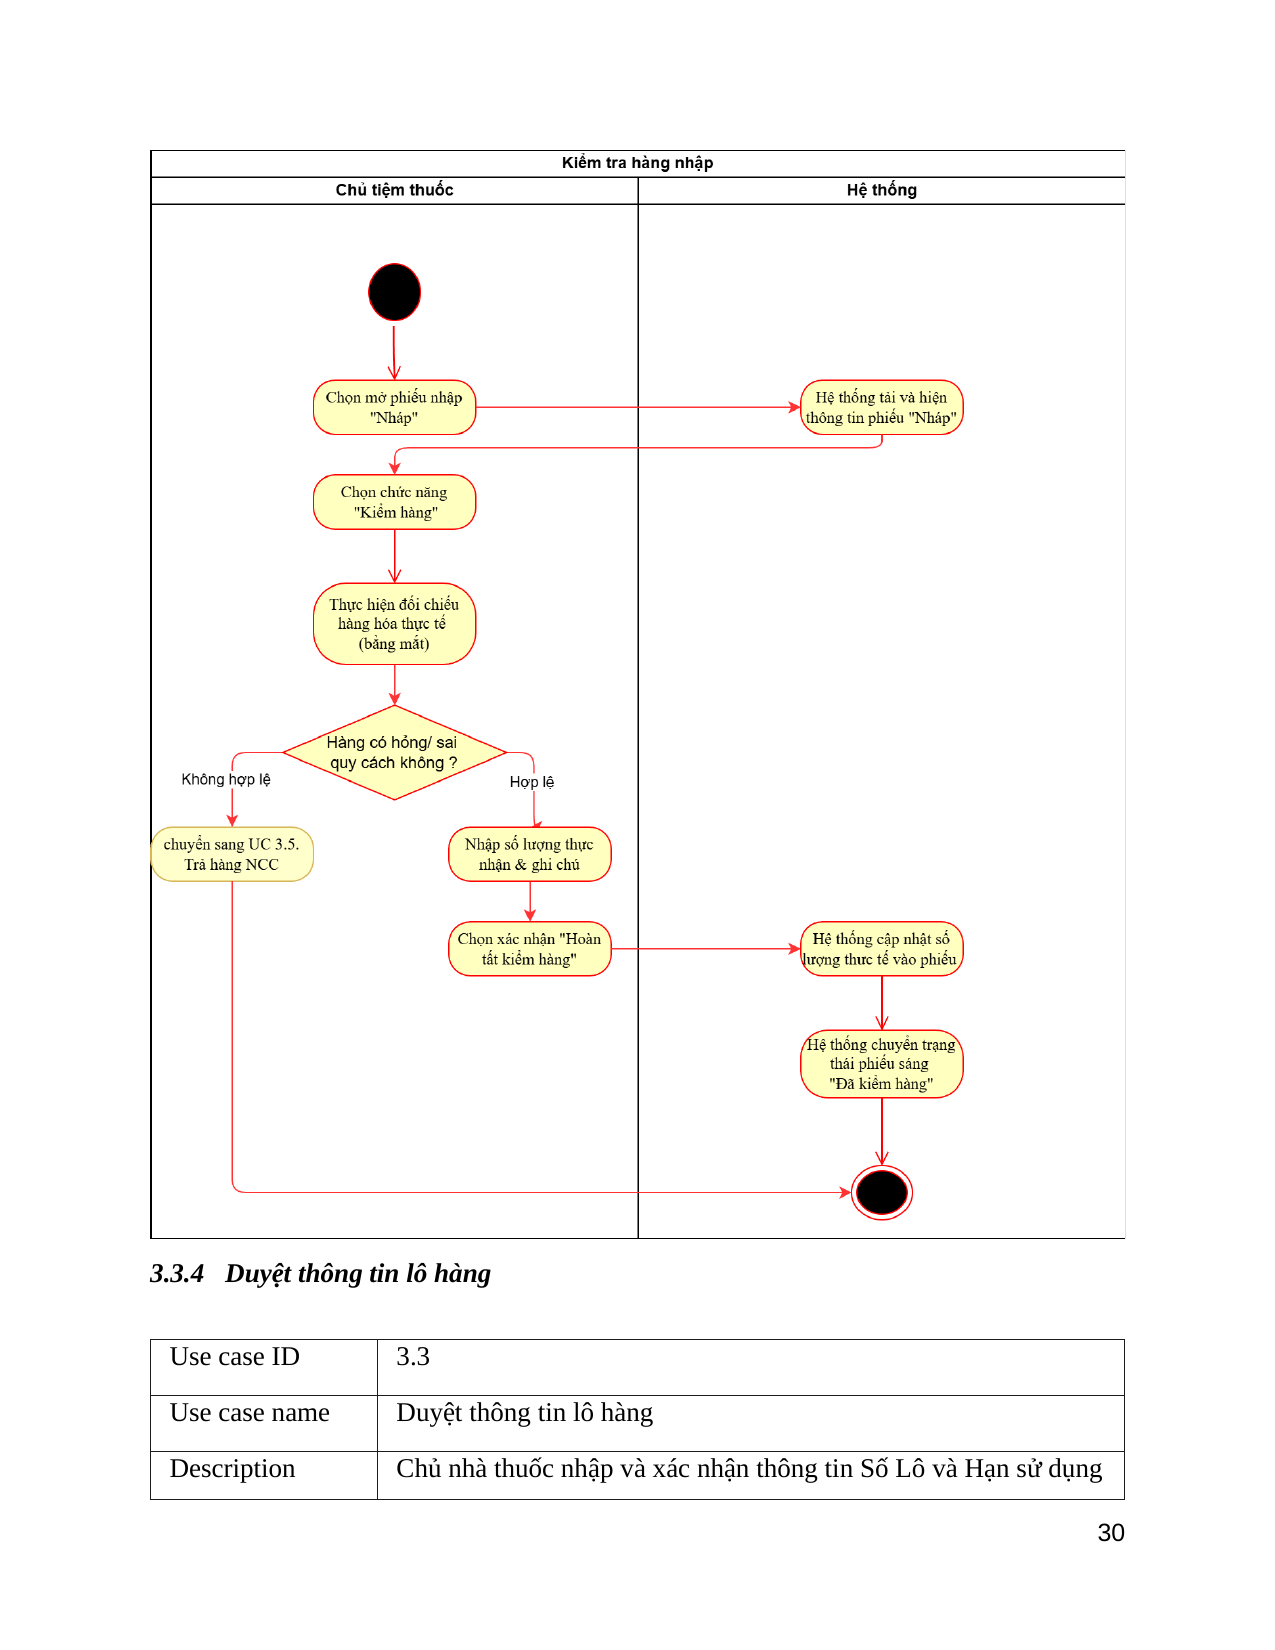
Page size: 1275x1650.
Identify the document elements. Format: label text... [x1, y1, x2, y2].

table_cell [378, 1452, 1124, 1499]
table_cell Description [151, 1452, 377, 1499]
table_header 3.3 [378, 1340, 1124, 1395]
table_header Use case ID [151, 1340, 377, 1395]
table_cell Use case name [151, 1396, 377, 1451]
table_cell Duyệt thông tin lô hàng [378, 1396, 1124, 1451]
subtitle Duyệt thông tin lô hàng [150, 1257, 1125, 1289]
picture [150, 150, 1125, 1239]
